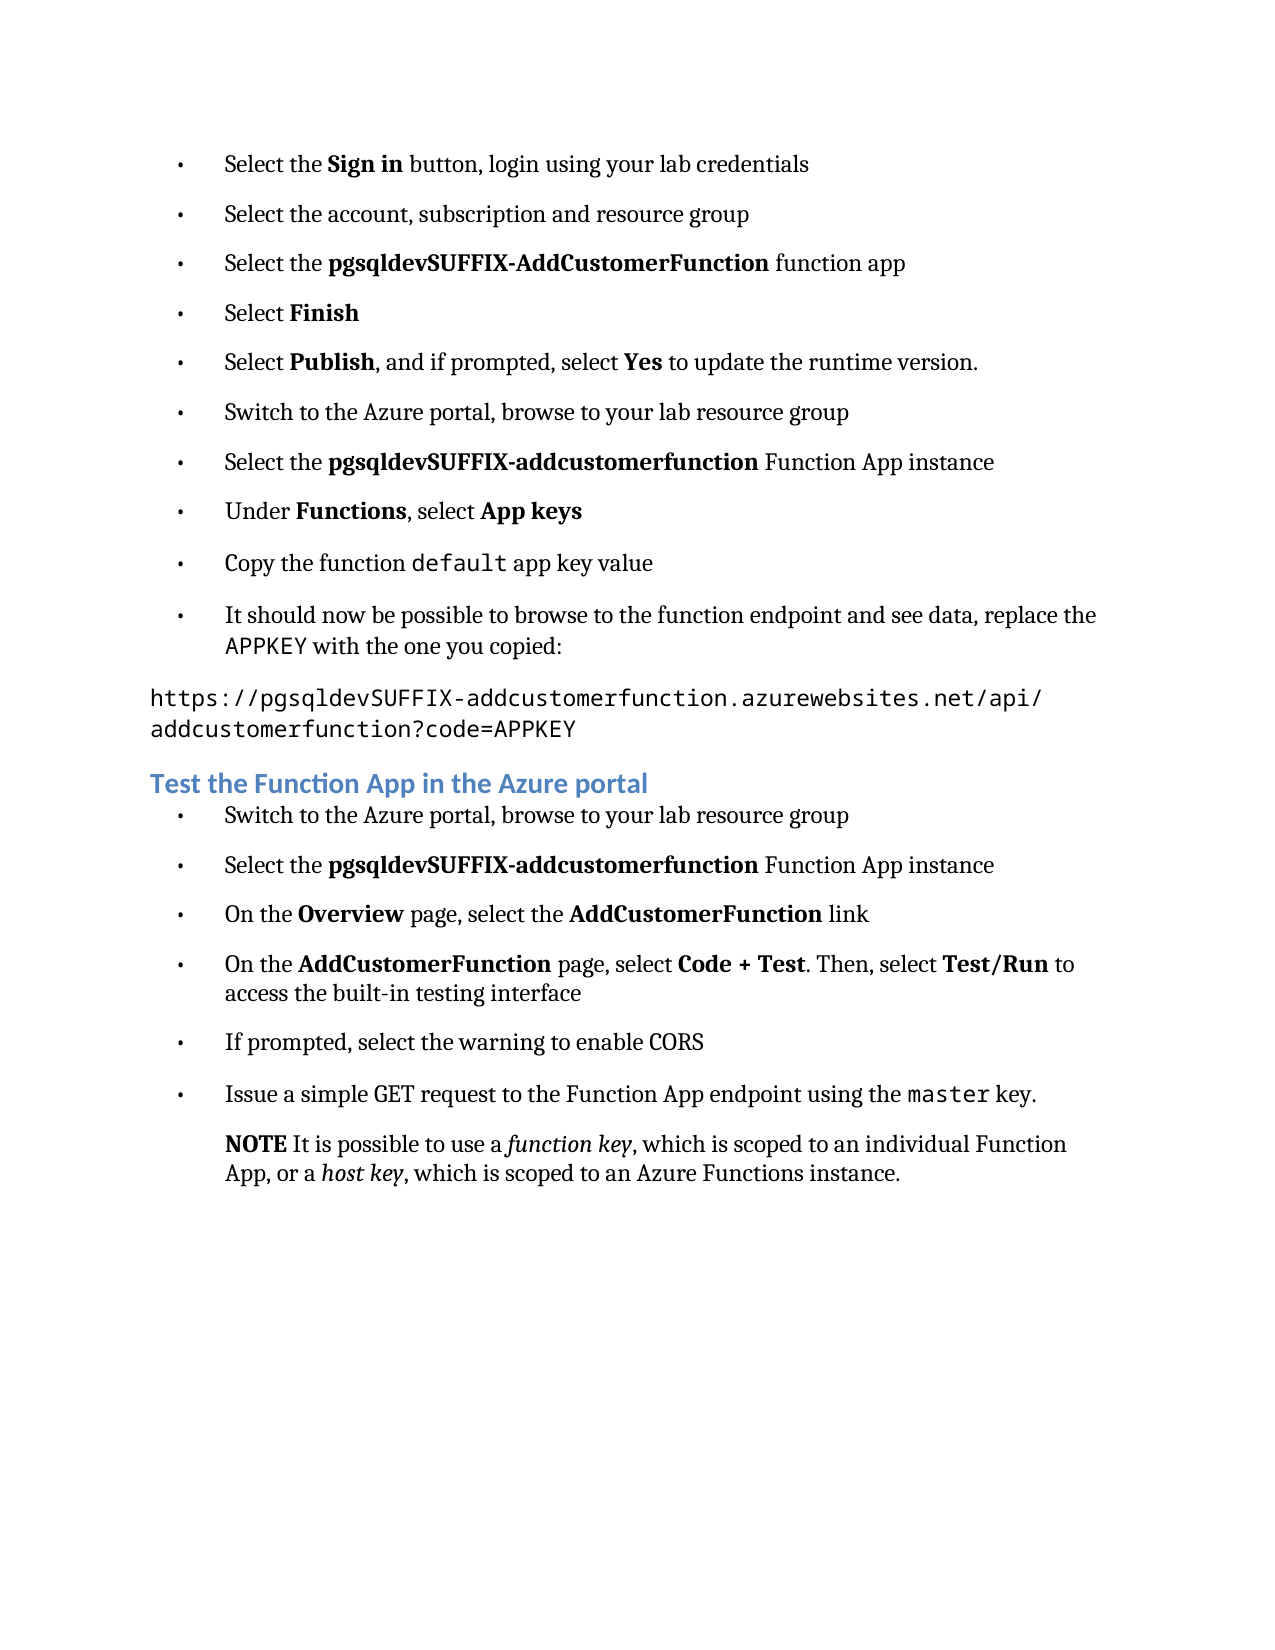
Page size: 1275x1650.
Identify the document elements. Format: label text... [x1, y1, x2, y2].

subtitle Test the Function App in the Azure portal [150, 765, 1125, 801]
list Under Functions, select App keys [175, 497, 1125, 526]
list On the Overview page, select the AddCustomerFunction link [175, 900, 1125, 929]
list Select the Sign in button, login using your lab credentials [175, 150, 1125, 179]
list NOTE It is possible to use a function key, which is scoped to an individual Function App, or a host key, which is scoped to an Azure Functions instance. [175, 1130, 1075, 1187]
list Select the pgsqldevSUFFIX-addcustomerfunction Function App instance [175, 447, 1125, 476]
list Issue a simple GET request to the Function App endpoint using the master key. [175, 1078, 1125, 1109]
list Switch to the Azure portal, browse to your lab resource group [175, 801, 1125, 830]
list On the AddCustomerFunction page, select Code + Test. Then, select Test/Run to access the built-in testing interface [175, 950, 1125, 1007]
list Select Finish [175, 299, 1125, 327]
text https://pgsqldevSUFFIX-addcustomerfunction.azurewebsites.net/api/addcustomerfunction?code=APPKEY [150, 682, 1125, 744]
list Select the account, subscription and resource group [175, 199, 1125, 228]
list Copy the function default app key value [175, 547, 1125, 578]
list Select the pgsqldevSUFFIX-addcustomerfunction Function App instance [175, 851, 1125, 879]
list Select the pgsqldevSUFFIX-AddCustomerFunction function app [175, 249, 1125, 278]
list If prompted, select the warning to enable CORS [175, 1028, 1125, 1057]
list Switch to the Azure portal, browse to your lab resource group [175, 398, 1125, 427]
list It should now be possible to browse to the function endpoint and see data, replace the APPKEY with the one you copied: [175, 599, 1125, 661]
list Select Publish, and if prompted, select Yes to update the runtime version. [175, 348, 1125, 377]
